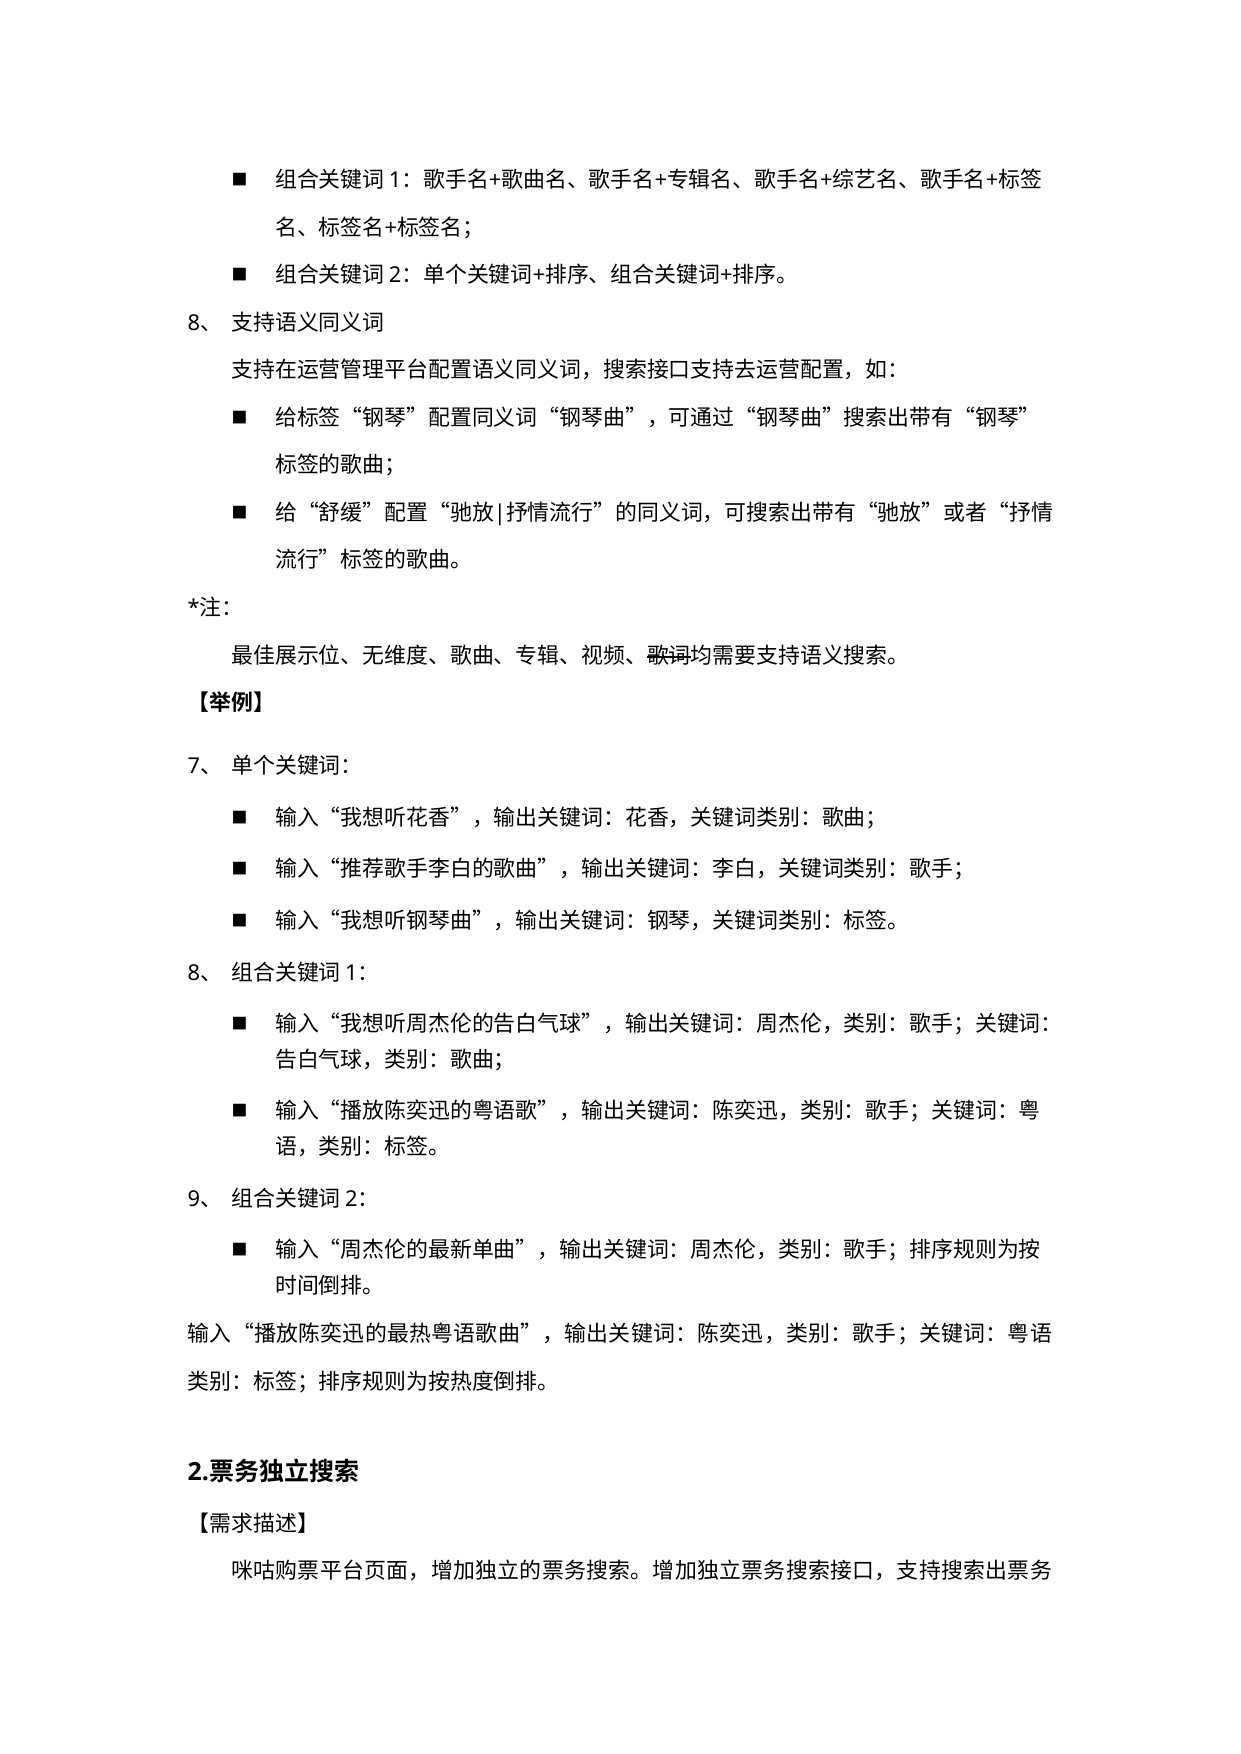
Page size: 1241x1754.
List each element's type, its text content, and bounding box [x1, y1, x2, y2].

list 组合关键词1： [187, 952, 1053, 987]
list 输入“推荐歌手李白的歌曲”，输出关键词：李白，关键词类别：歌手； [231, 848, 1053, 884]
text 输入“播放陈奕迅的最热粤语歌曲”，输出关键词：陈奕迅，类别：歌手；关键词：粤语，类别：标签；排序规则为按热度倒排。 [187, 1316, 1053, 1396]
text *注： [187, 590, 1053, 622]
list 输入“播放陈奕迅的粤语歌”，输出关键词：陈奕迅，类别：歌手；关键词：粤语，类别：标签。 [231, 1091, 1053, 1161]
list 组合关键词2： [187, 1178, 1053, 1213]
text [187, 1553, 1053, 1585]
list 组合关键词1：歌手名+歌曲名、歌手名+专辑名、歌手名+综艺名、歌手名+标签名、标签名+标签名； [231, 162, 1053, 241]
list 2.票务独立搜索 [187, 1451, 1053, 1488]
list 单个关键词： [187, 745, 1053, 781]
list 组合关键词2：单个关键词+排序、组合关键词+排序。 [231, 257, 1053, 289]
list 输入“我想听钢琴曲”，输出关键词：钢琴，关键词类别：标签。 [231, 900, 1053, 936]
list 输入“我想听花香”，输出关键词：花香，关键词类别：歌曲； [231, 797, 1053, 832]
text 支持在运营管理平台配置语义同义词，搜索接口支持去运营配置，如： [231, 352, 1053, 384]
text 最佳展示位、无维度、歌曲、专辑、视频、歌词均需要支持语义搜索。 [187, 638, 1053, 669]
list 给标签“钢琴”配置同义词“钢琴曲”，可通过“钢琴曲”搜索出带有“钢琴”标签的歌曲； [231, 400, 1053, 479]
text 【举例】 [187, 685, 1053, 717]
list 输入“周杰伦的最新单曲”，输出关键词：周杰伦，类别：歌手；排序规则为按时间倒排。 [231, 1229, 1053, 1300]
list 输入“我想听周杰伦的告白气球”，输出关键词：周杰伦，类别：歌手；关键词：告白气球，类别：歌曲； [231, 1003, 1053, 1074]
list 支持语义同义词 [187, 305, 1053, 337]
text 【需求描述】 [187, 1506, 1053, 1537]
list 给“舒缓”配置“驰放|抒情流行”的同义词，可搜索出带有“驰放”或者“抒情流行”标签的歌曲。 [231, 495, 1053, 574]
